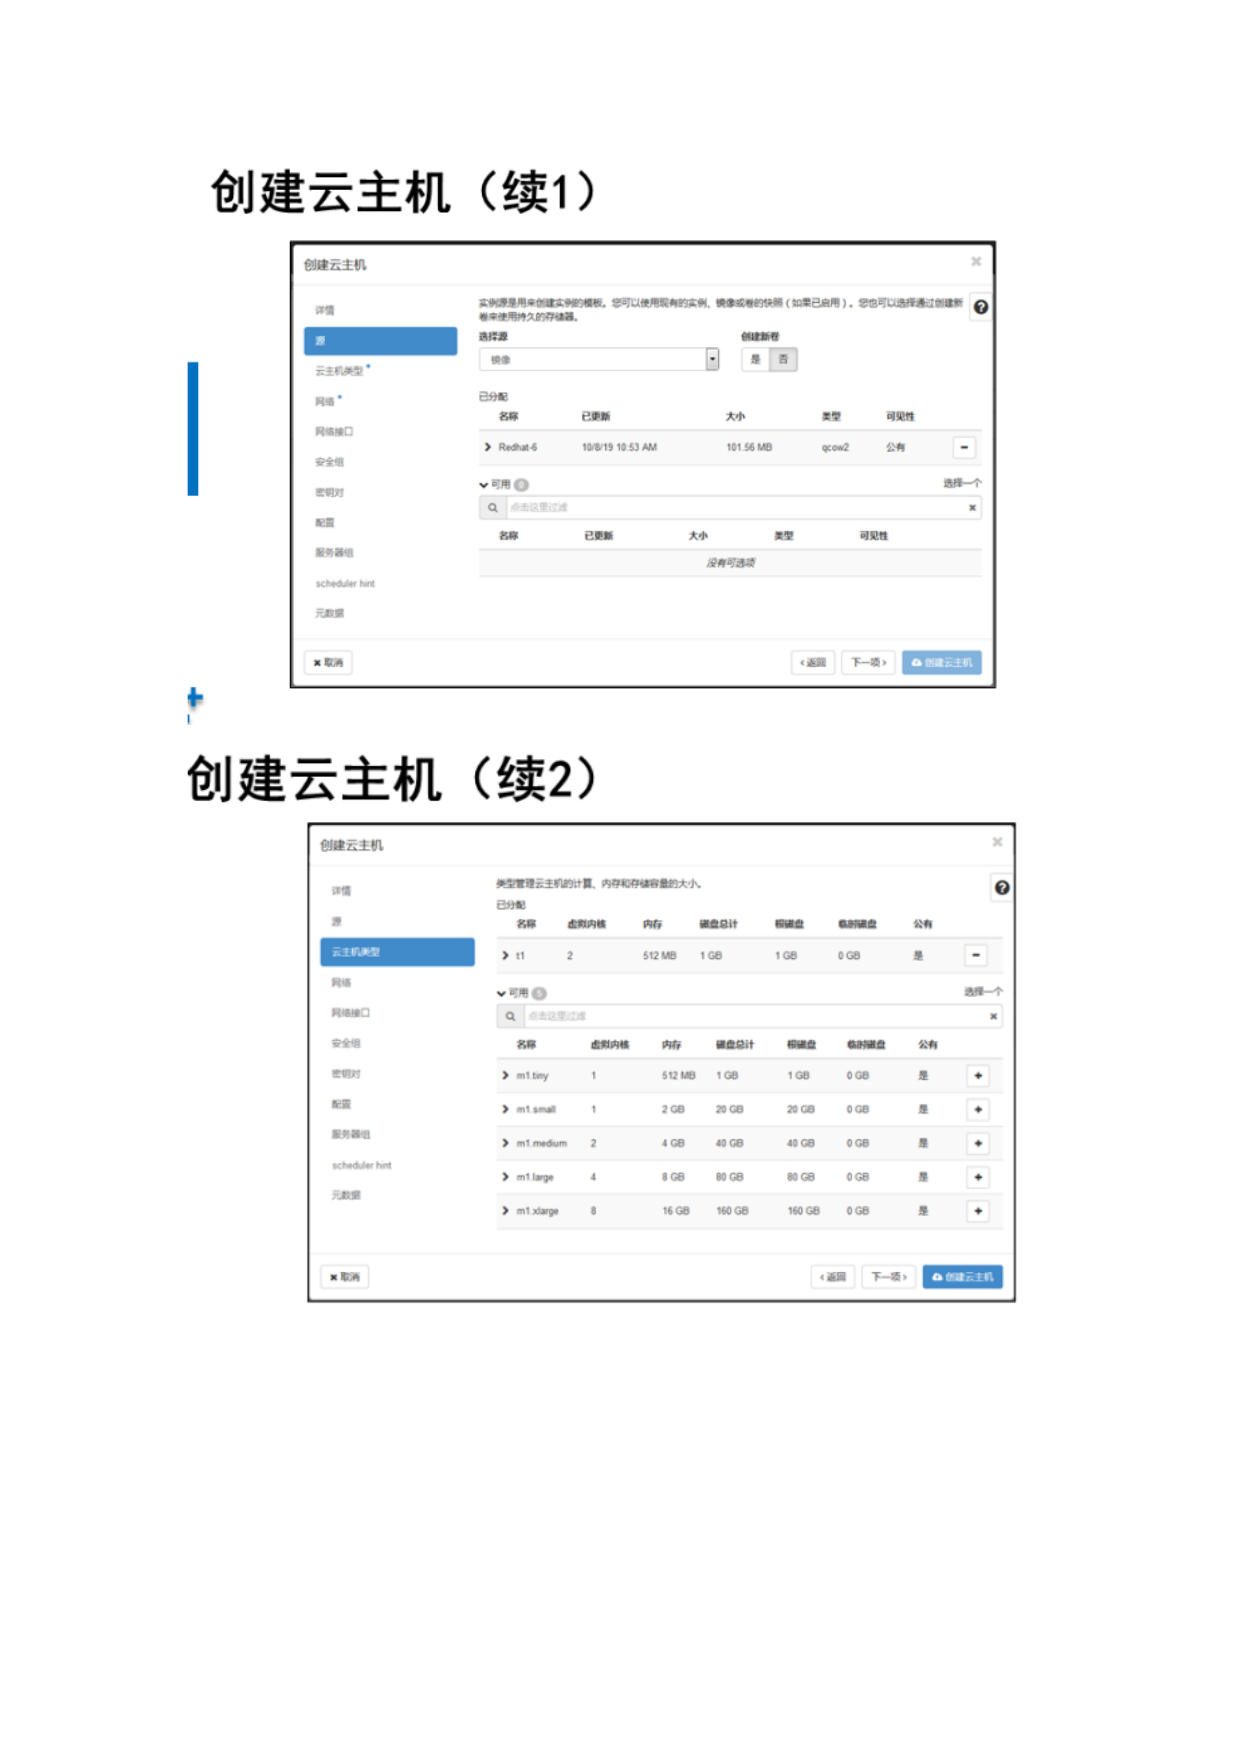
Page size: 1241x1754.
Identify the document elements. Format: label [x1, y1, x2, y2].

picture [187, 162, 1052, 725]
picture [187, 747, 1052, 1338]
